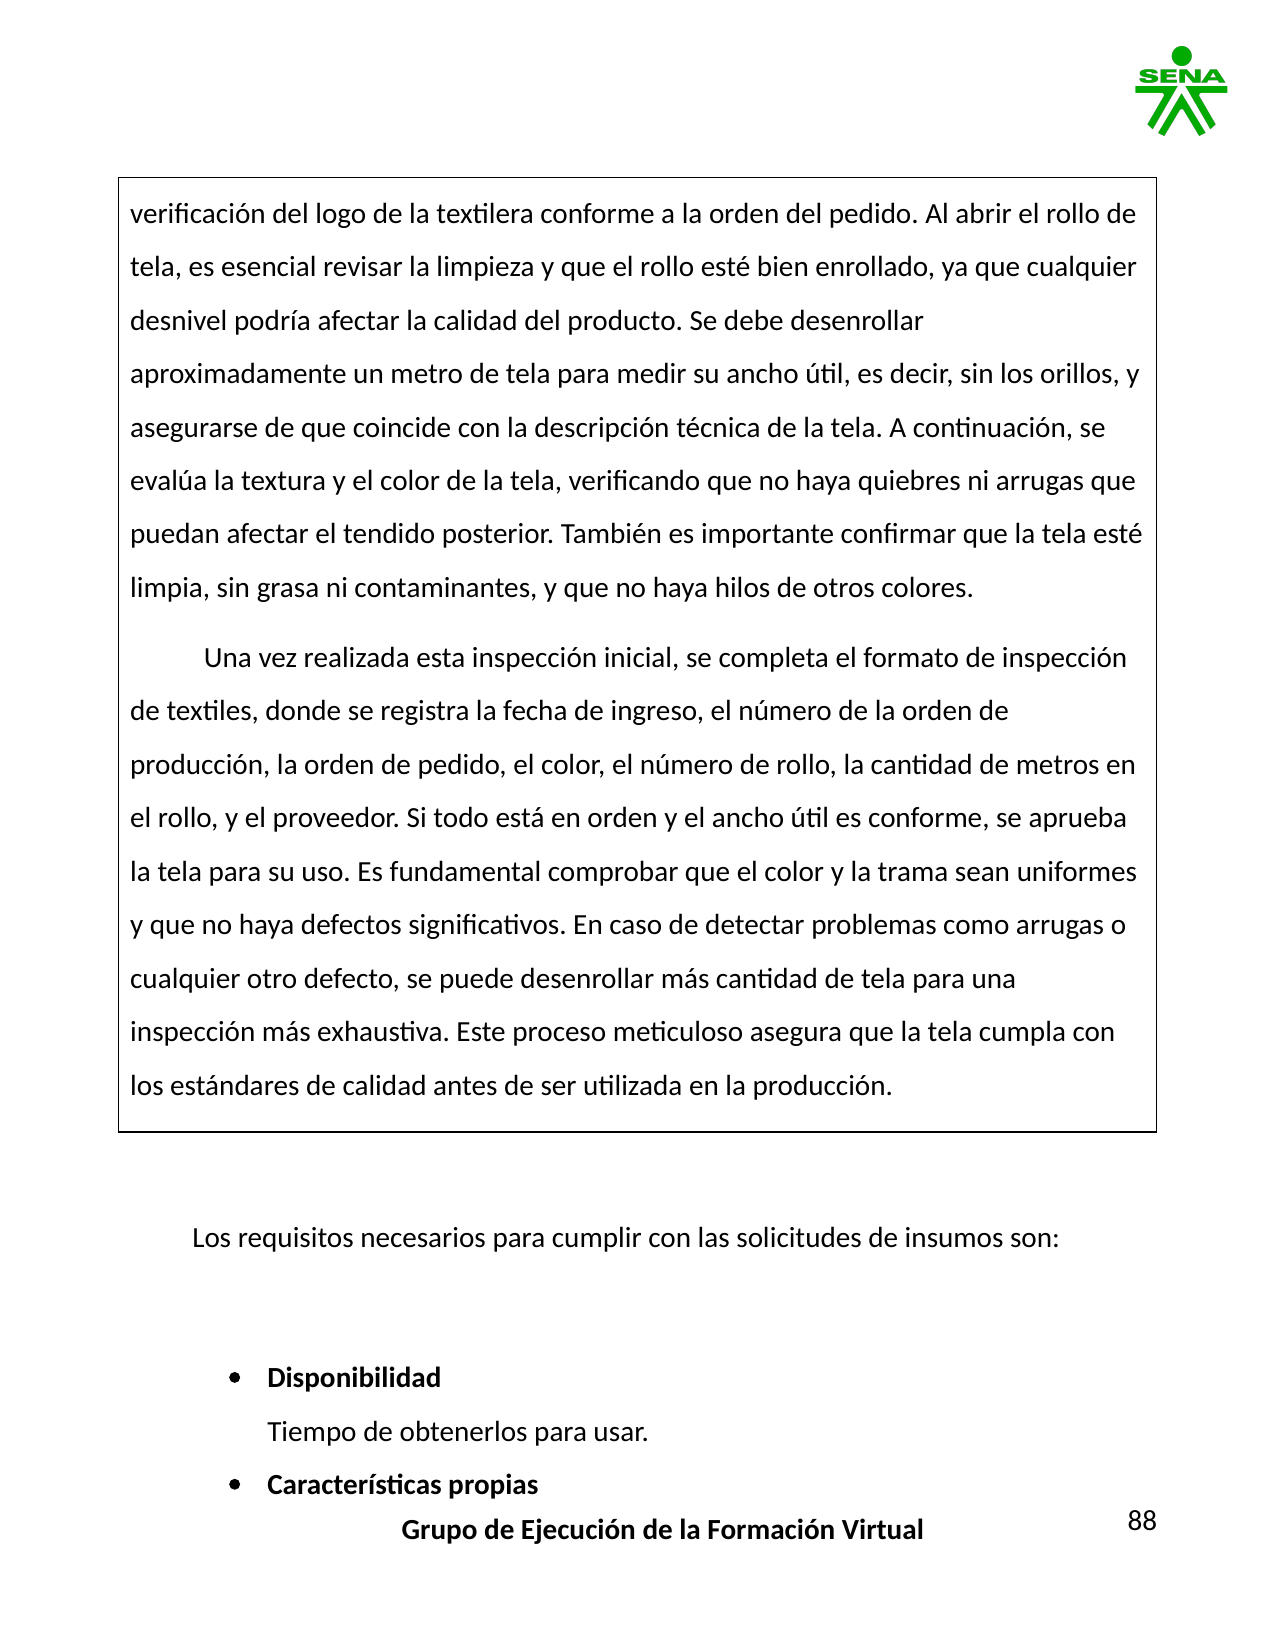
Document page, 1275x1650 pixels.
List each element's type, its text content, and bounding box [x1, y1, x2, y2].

picture [1135, 46, 1228, 136]
list Tiempo de obtenerlos para usar. [267, 1413, 1157, 1448]
list Características propias [229, 1466, 1157, 1502]
list Disponibilidad [229, 1359, 1157, 1395]
text Los requisitos necesarios para cumplir con las solicitudes de insumos son: [118, 1219, 1157, 1255]
